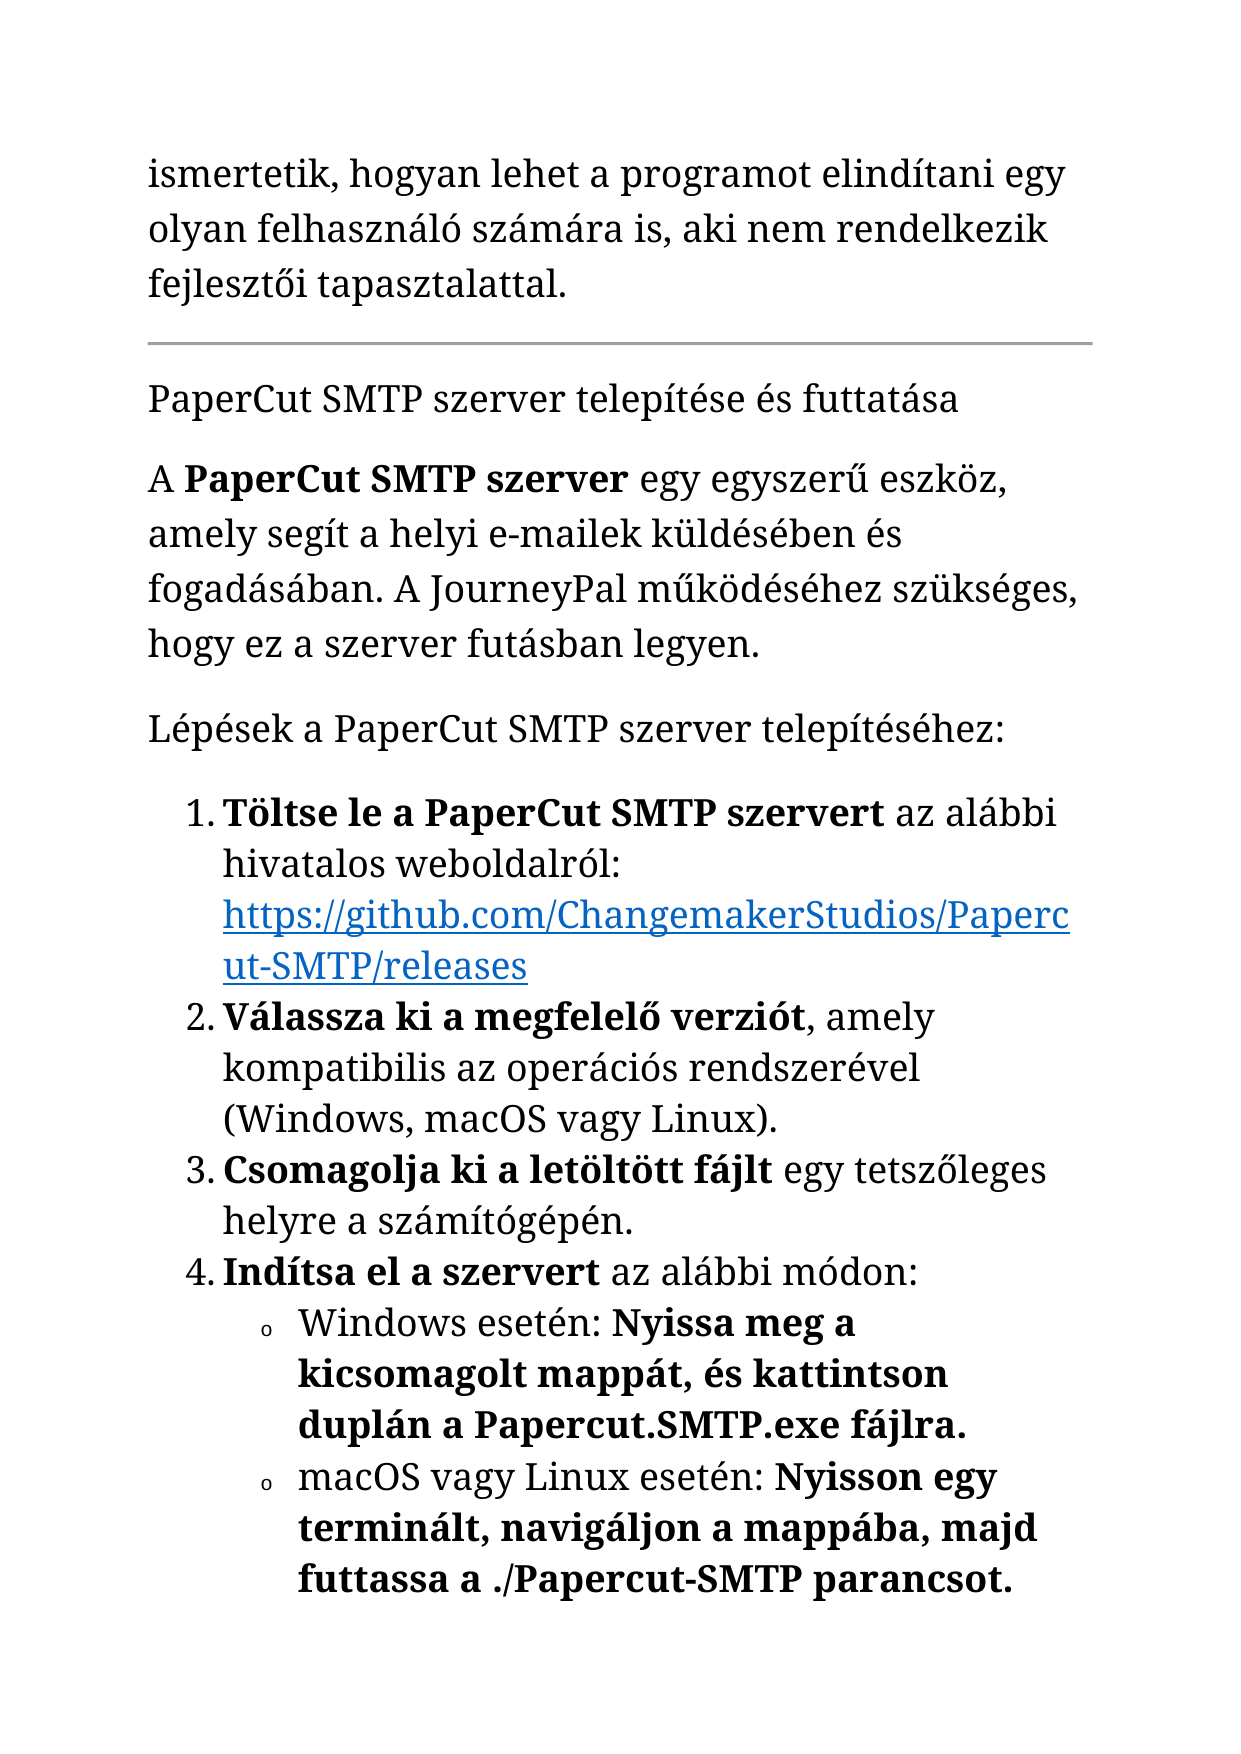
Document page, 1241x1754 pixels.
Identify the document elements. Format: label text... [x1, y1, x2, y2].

text A PaperCut SMTP szerver egy egyszerű eszköz, amely segít a helyi e-mailek küldésében és fogadásában. A JourneyPal működéséhez szükséges, hogy ez a szerver futásban legyen. [148, 452, 1093, 669]
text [148, 148, 1093, 309]
list Töltse le a PaperCut SMTP szervert az alábbi hivatalos weboldalról: https://github.com/ChangemakerStudios/Papercut-SMTP/releases [185, 786, 1093, 991]
list Windows esetén: Nyissa meg a kicsomagolt mappát, és kattintson duplán a Papercut.SMTP.exe fájlra. [260, 1297, 1093, 1450]
list macOS vagy Linux esetén: Nyisson egy terminált, navigáljon a mappába, majd futtassa a ./Papercut-SMTP parancsot. [260, 1450, 1093, 1603]
text PaperCut SMTP szerver telepítése és futtatása [148, 372, 1093, 423]
list Válassza ki a megfelelő verziót, amely kompatibilis az operációs rendszerével (Windows, macOS vagy Linux). [185, 991, 1093, 1144]
list Csomagolja ki a letöltött fájlt egy tetszőleges helyre a számítógépén. [185, 1144, 1093, 1246]
text Lépések a PaperCut SMTP szerver telepítéséhez: [148, 702, 1093, 753]
list Indítsa el a szervert az alábbi módon: [185, 1246, 1093, 1297]
